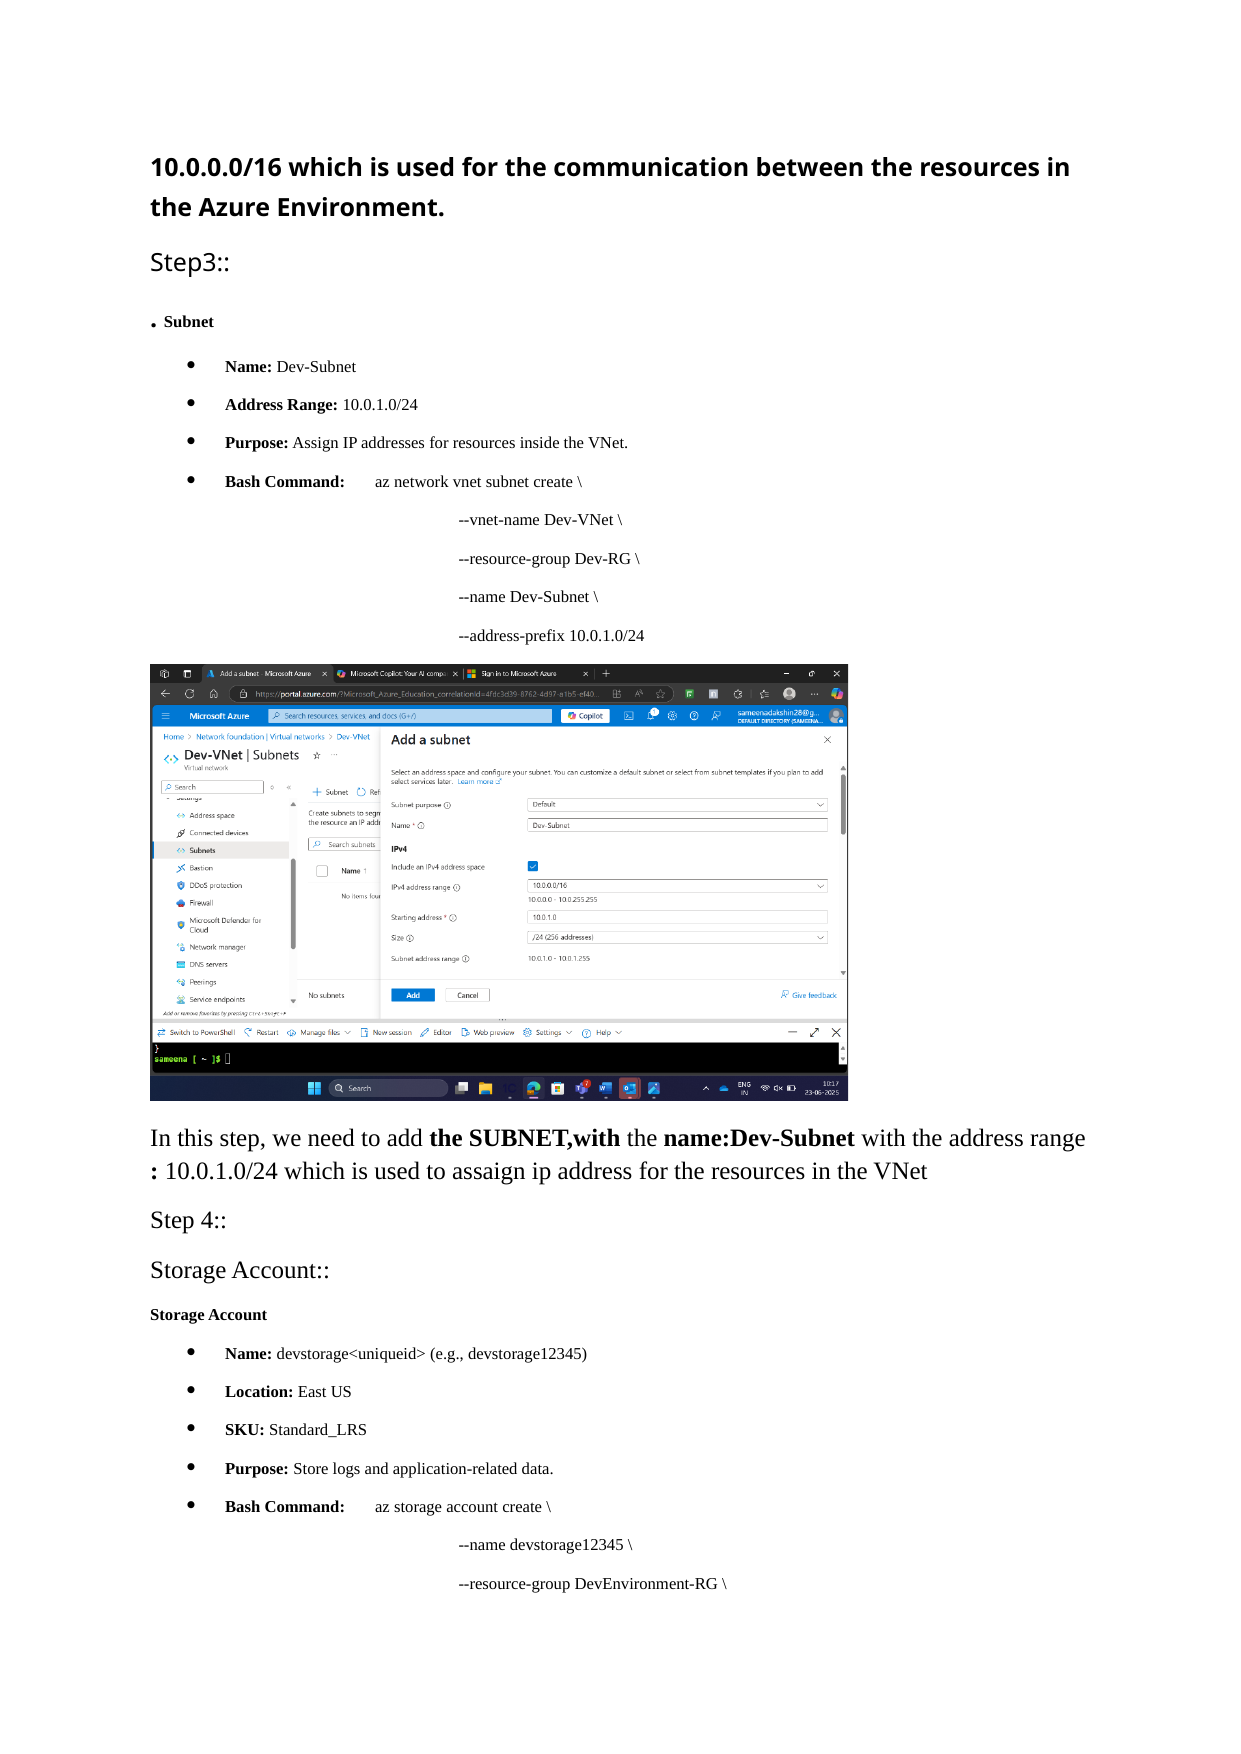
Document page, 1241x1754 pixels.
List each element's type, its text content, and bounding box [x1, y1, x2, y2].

text Step 4:: [150, 1205, 1090, 1234]
list Name: Dev-Subnet [187, 357, 1090, 377]
text --resource-group DevEnvironment-RG \ [450, 1574, 1090, 1593]
text Storage Account:: [150, 1255, 1090, 1284]
text . Subnet [150, 301, 1090, 335]
text --name devstorage12345 \ [450, 1535, 1090, 1554]
list SKU: Standard_LRS [187, 1420, 1090, 1440]
list Address Range: 10.0.1.0/24 [187, 395, 1090, 415]
text --name Dev-Subnet \ [450, 587, 1090, 606]
list Bash Command: az storage account create \ [187, 1497, 1090, 1517]
text In this step, we need to add the SUBNET,with the name:Dev-Subnet with the address range : 10.0.1.0/24 which is used to assaign ip address for the resources in the VNet [150, 1123, 1090, 1184]
text --address-prefix 10.0.1.0/24 [450, 626, 1090, 645]
list Name: devstorage<uniqueid> (e.g., devstorage12345) [187, 1343, 1090, 1363]
text Step3:: [150, 245, 1090, 279]
text Storage Account [150, 1305, 1090, 1324]
list Purpose: Store logs and application-related data. [187, 1458, 1090, 1478]
list Location: East US [187, 1382, 1090, 1402]
list Purpose: Assign IP addresses for resources inside the VNet. [187, 433, 1090, 453]
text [150, 150, 1090, 223]
picture [150, 664, 849, 1101]
text --vnet-name Dev-VNet \ [450, 510, 1090, 529]
text --resource-group Dev-RG \ [450, 549, 1090, 568]
list Bash Command: az network vnet subnet create \ [187, 472, 1090, 492]
